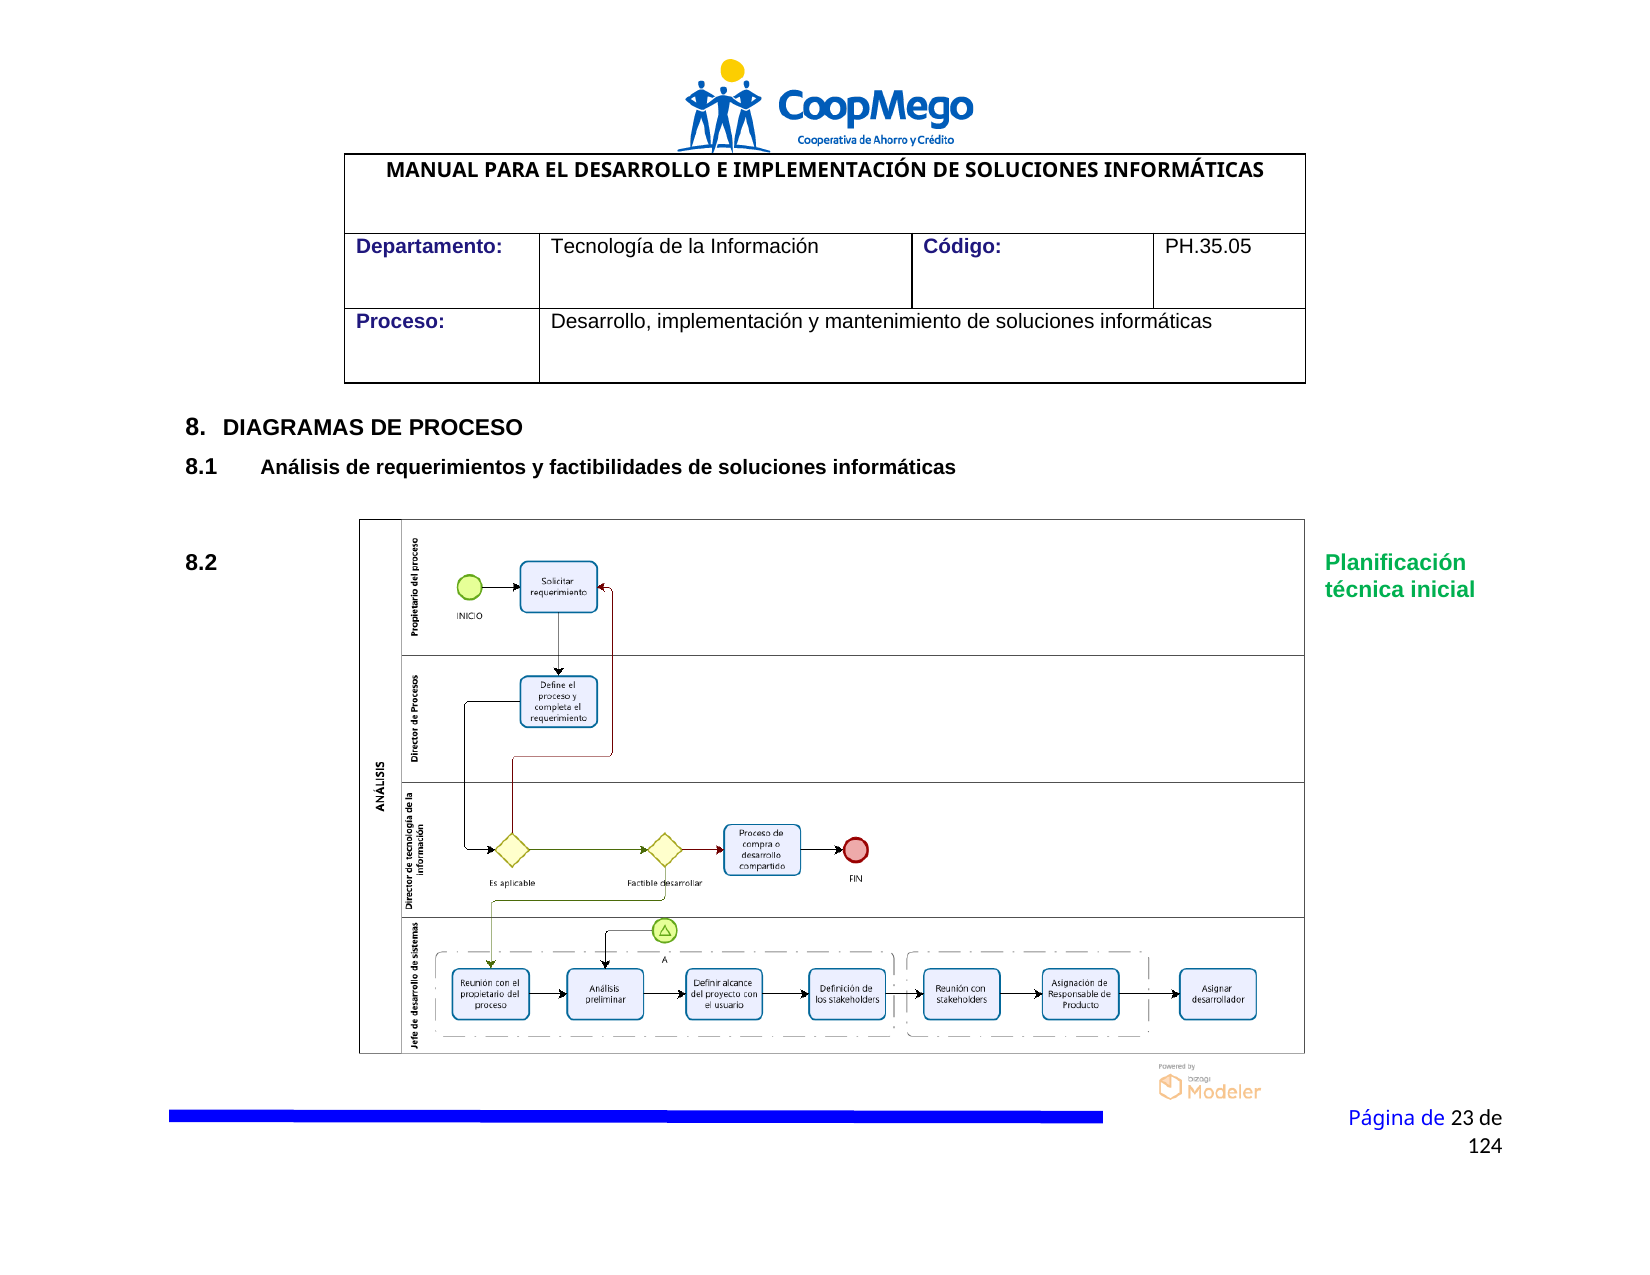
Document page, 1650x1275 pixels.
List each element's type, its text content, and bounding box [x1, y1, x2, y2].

picture [676, 59, 974, 153]
text Planificación técnica inicial [185, 549, 345, 602]
picture [345, 505, 1307, 1132]
text DIAGRAMAS DE PROCESO [185, 412, 1502, 441]
text Planificación técnica inicial [1307, 549, 1502, 602]
text Análisis de requerimientos y factibilidades de soluciones informáticas [185, 453, 1502, 479]
